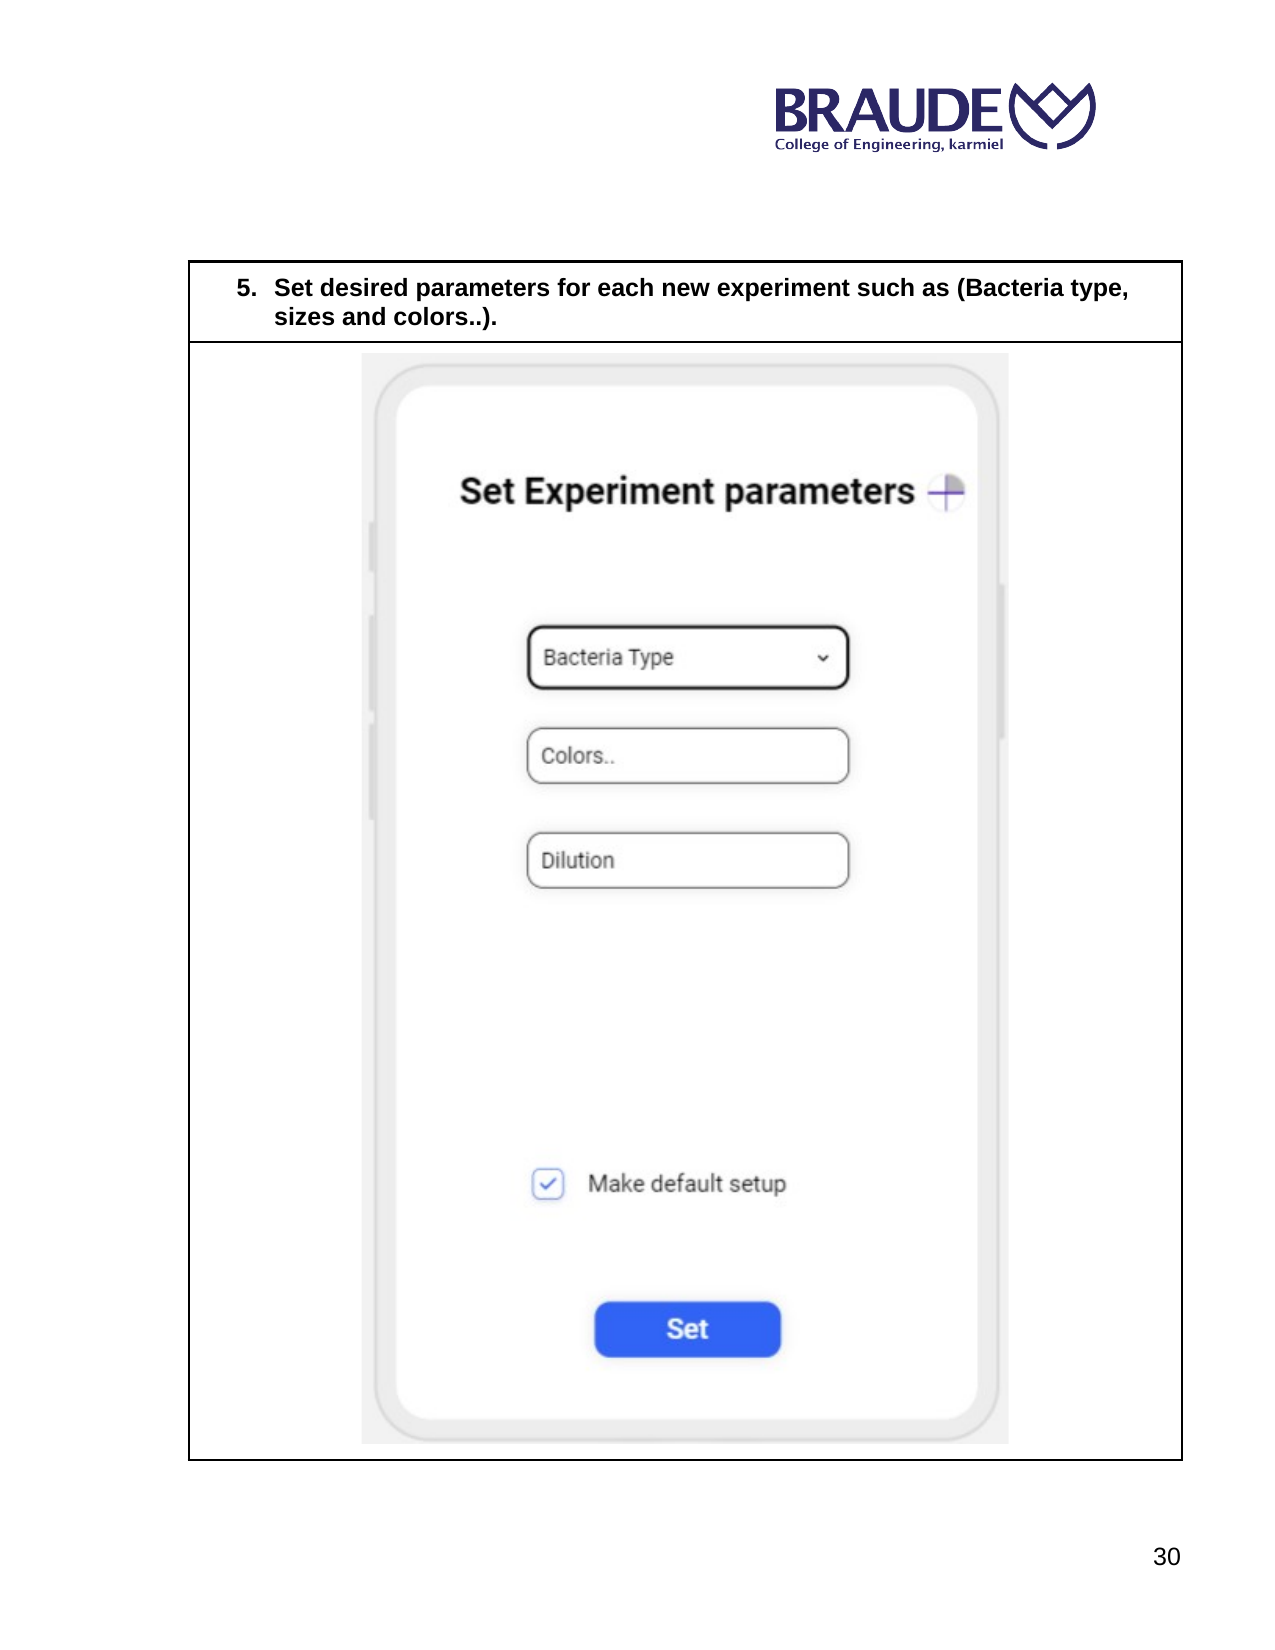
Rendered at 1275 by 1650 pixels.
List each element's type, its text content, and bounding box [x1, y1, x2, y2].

table_cell [190, 343, 1181, 1459]
table_header Set desired parameters for each new experiment such as (Bacteria type, sizes and colors..). [190, 263, 1181, 341]
picture [361, 353, 1009, 1444]
picture [757, 75, 1106, 157]
